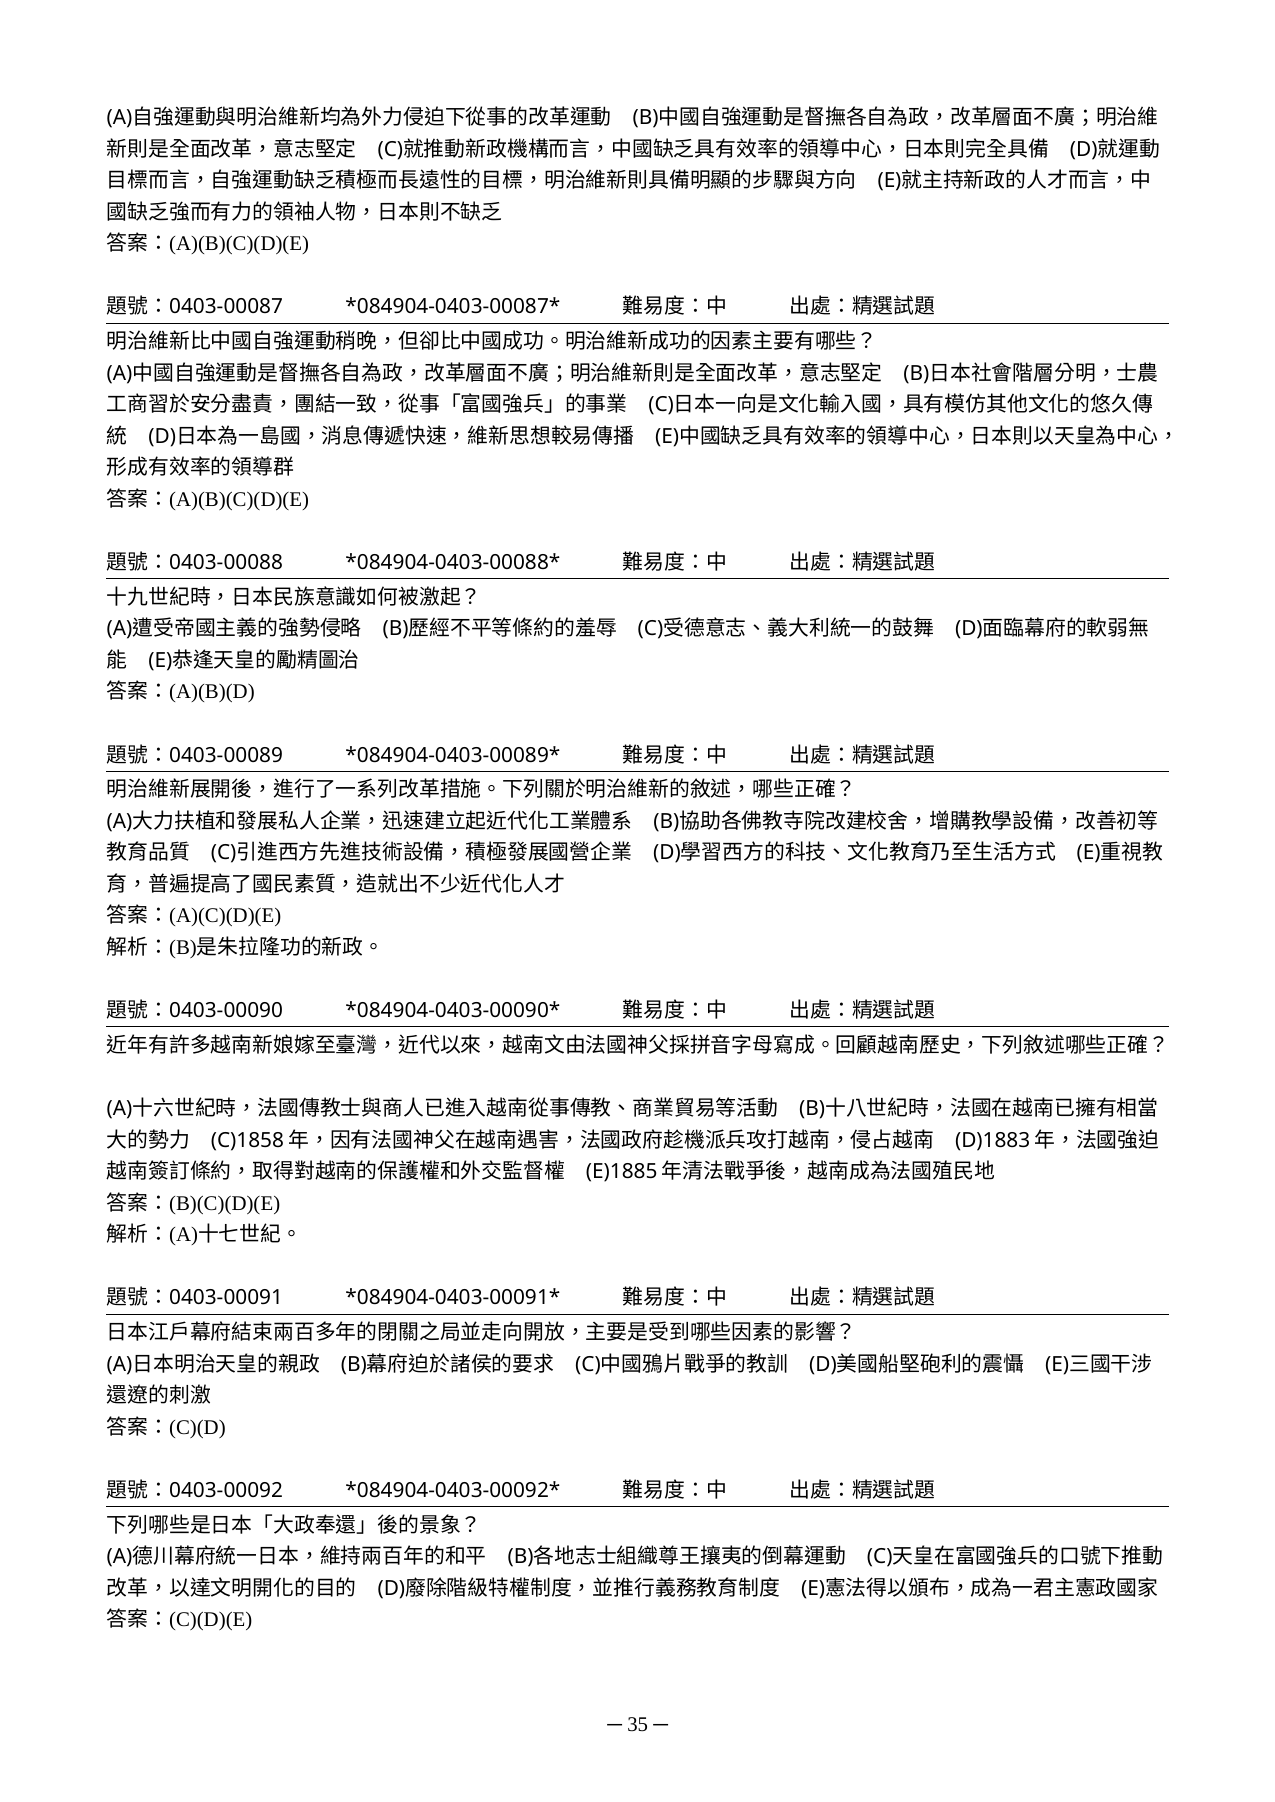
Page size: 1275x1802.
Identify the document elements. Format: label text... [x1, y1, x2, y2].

text 下列哪些是日本「大政奉還」後的景象？ (A)德川幕府統一日本，維持兩百年的和平 (B)各地志士組織尊王攘夷的倒幕運動 (C)天皇在富國強兵的口號下推動改革，以達文明開化的目的 (D)廢除階級特權制度，並推行義務教育制度 (E)憲法得以頒布，成為一君主憲政國家 [106, 1507, 1169, 1602]
text 解析：(A)十七世紀。 [106, 1217, 1169, 1248]
text 十九世紀時，日本民族意識如何被激起？ (A)遭受帝國主義的強勢侵略 (B)歷經不平等條約的羞辱 (C)受德意志、義大利統一的鼓舞 (D)面臨幕府的軟弱無能 (E)恭逢天皇的勵精圖治 [106, 579, 1169, 674]
text 近年有許多越南新娘嫁至臺灣，近代以來，越南文由法國神父採拼音字母寫成。回顧越南歷史，下列敘述哪些正確？ (A)十六世紀時，法國傳教士與商人已進入越南從事傳教、商業貿易等活動 (B)十八世紀時，法國在越南已擁有相當大的勢力 (C)1858年，因有法國神父在越南遇害，法國政府趁機派兵攻打越南，侵占越南 (D)1883年，法國強迫越南簽訂條約，取得對越南的保護權和外交監督權 (E)1885年清法戰爭後，越南成為法國殖民地 [106, 1027, 1169, 1185]
text 答案：(A)(C)(D)(E) [106, 898, 1169, 930]
text 明治維新展開後，進行了一系列改革措施。下列關於明治維新的敘述，哪些正確？ (A)大力扶植和發展私人企業，迅速建立起近代化工業體系 (B)協助各佛教寺院改建校舍，增購教學設備，改善初等教育品質 (C)引進西方先進技術設備，積極發展國營企業 (D)學習西方的科技、文化教育乃至生活方式 (E)重視教育，普遍提高了國民素質，造就出不少近代化人才 [106, 772, 1169, 898]
text 題號：0403-00089 *084904-0403-00089* 難易度：中 出處：精選試題 [106, 737, 1169, 771]
text 答案：(A)(B)(C)(D)(E) [106, 226, 1169, 257]
text 題號：0403-00090 *084904-0403-00090* 難易度：中 出處：精選試題 [106, 993, 1169, 1026]
text 答案：(A)(B)(C)(D)(E) [106, 482, 1169, 513]
text 題號：0403-00088 *084904-0403-00088* 難易度：中 出處：精選試題 [106, 545, 1169, 578]
text 題號：0403-00092 *084904-0403-00092* 難易度：中 出處：精選試題 [106, 1472, 1169, 1506]
text 答案：(C)(D)(E) [106, 1602, 1169, 1633]
text 題號：0403-00091 *084904-0403-00091* 難易度：中 出處：精選試題 [106, 1280, 1169, 1314]
text 答案：(C)(D) [106, 1409, 1169, 1441]
text 答案：(B)(C)(D)(E) [106, 1185, 1169, 1217]
text 解析：(B)是朱拉隆功的新政。 [106, 930, 1169, 961]
text 題號：0403-00087 *084904-0403-00087* 難易度：中 出處：精選試題 [106, 289, 1169, 323]
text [106, 100, 1169, 226]
text 日本江戶幕府結束兩百多年的閉關之局並走向開放，主要是受到哪些因素的影響？ (A)日本明治天皇的親政 (B)幕府迫於諸侯的要求 (C)中國鴉片戰爭的教訓 (D)美國船堅砲利的震懾 (E)三國干涉還遼的刺激 [106, 1315, 1169, 1409]
text 答案：(A)(B)(D) [106, 674, 1169, 706]
text 明治維新比中國自強運動稍晚，但卻比中國成功。明治維新成功的因素主要有哪些？ (A)中國自強運動是督撫各自為政，改革層面不廣；明治維新則是全面改革，意志堅定 (B)日本社會階層分明，士農工商習於安分盡責，團結一致，從事「富國強兵」的事業 (C)日本一向是文化輸入國，具有模仿其他文化的悠久傳統 (D)日本為一島國，消息傳遞快速，維新思想較易傳播 (E)中國缺乏具有效率的領導中心，日本則以天皇為中心，形成有效率的領導群 [106, 324, 1169, 482]
